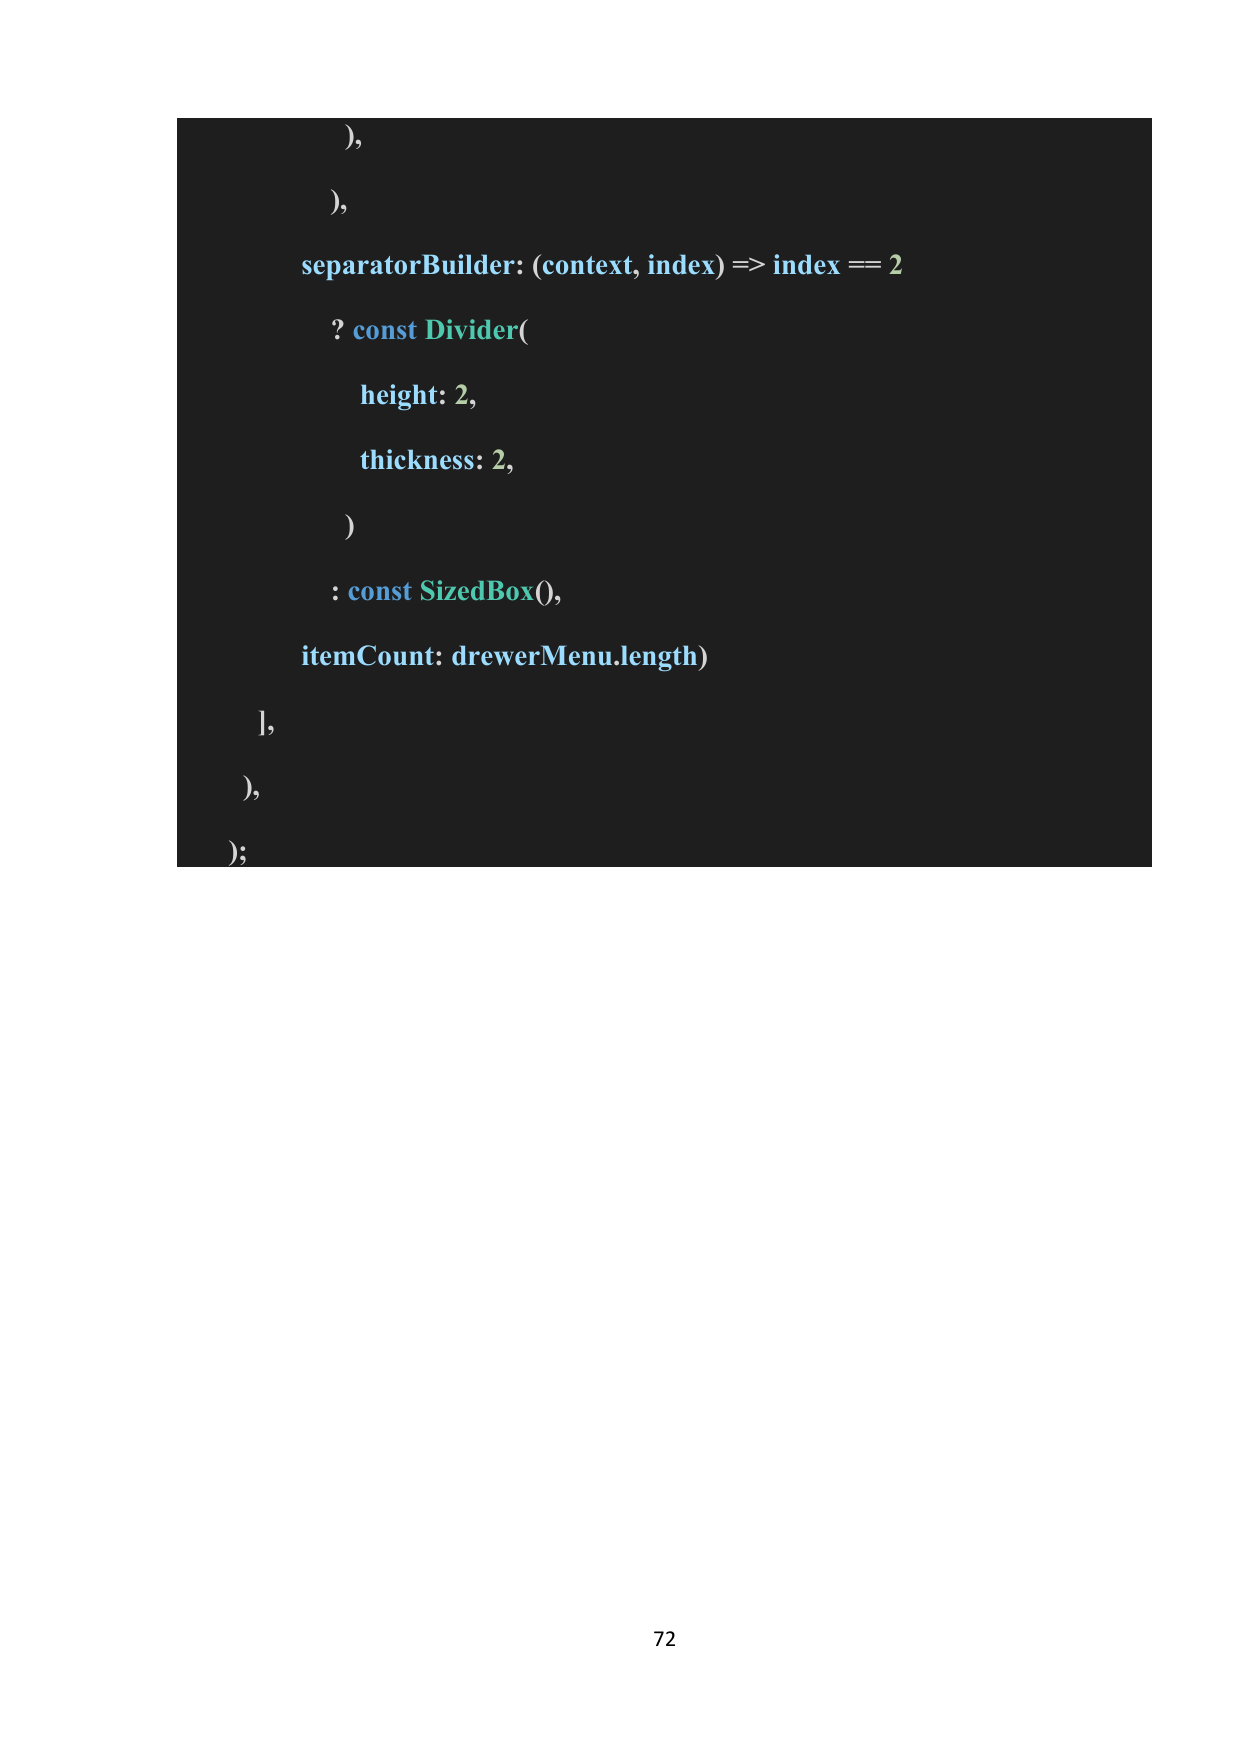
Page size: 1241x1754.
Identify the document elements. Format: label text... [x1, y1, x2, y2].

text separatorBuilder: (context, index) => index == 2 [177, 248, 1152, 281]
text ) [177, 509, 1152, 541]
text ), [177, 769, 1152, 801]
text ), [177, 183, 1152, 216]
text thickness: 2, [177, 444, 1152, 476]
text ); [177, 834, 1152, 867]
text height: 2, [177, 378, 1152, 411]
text itemCount: drewerMenu.length) [177, 639, 1152, 671]
text : const SizedBox(), [177, 574, 1152, 606]
text ), [177, 118, 1152, 150]
text ? const Divider( [177, 313, 1152, 346]
text ], [177, 704, 1152, 736]
